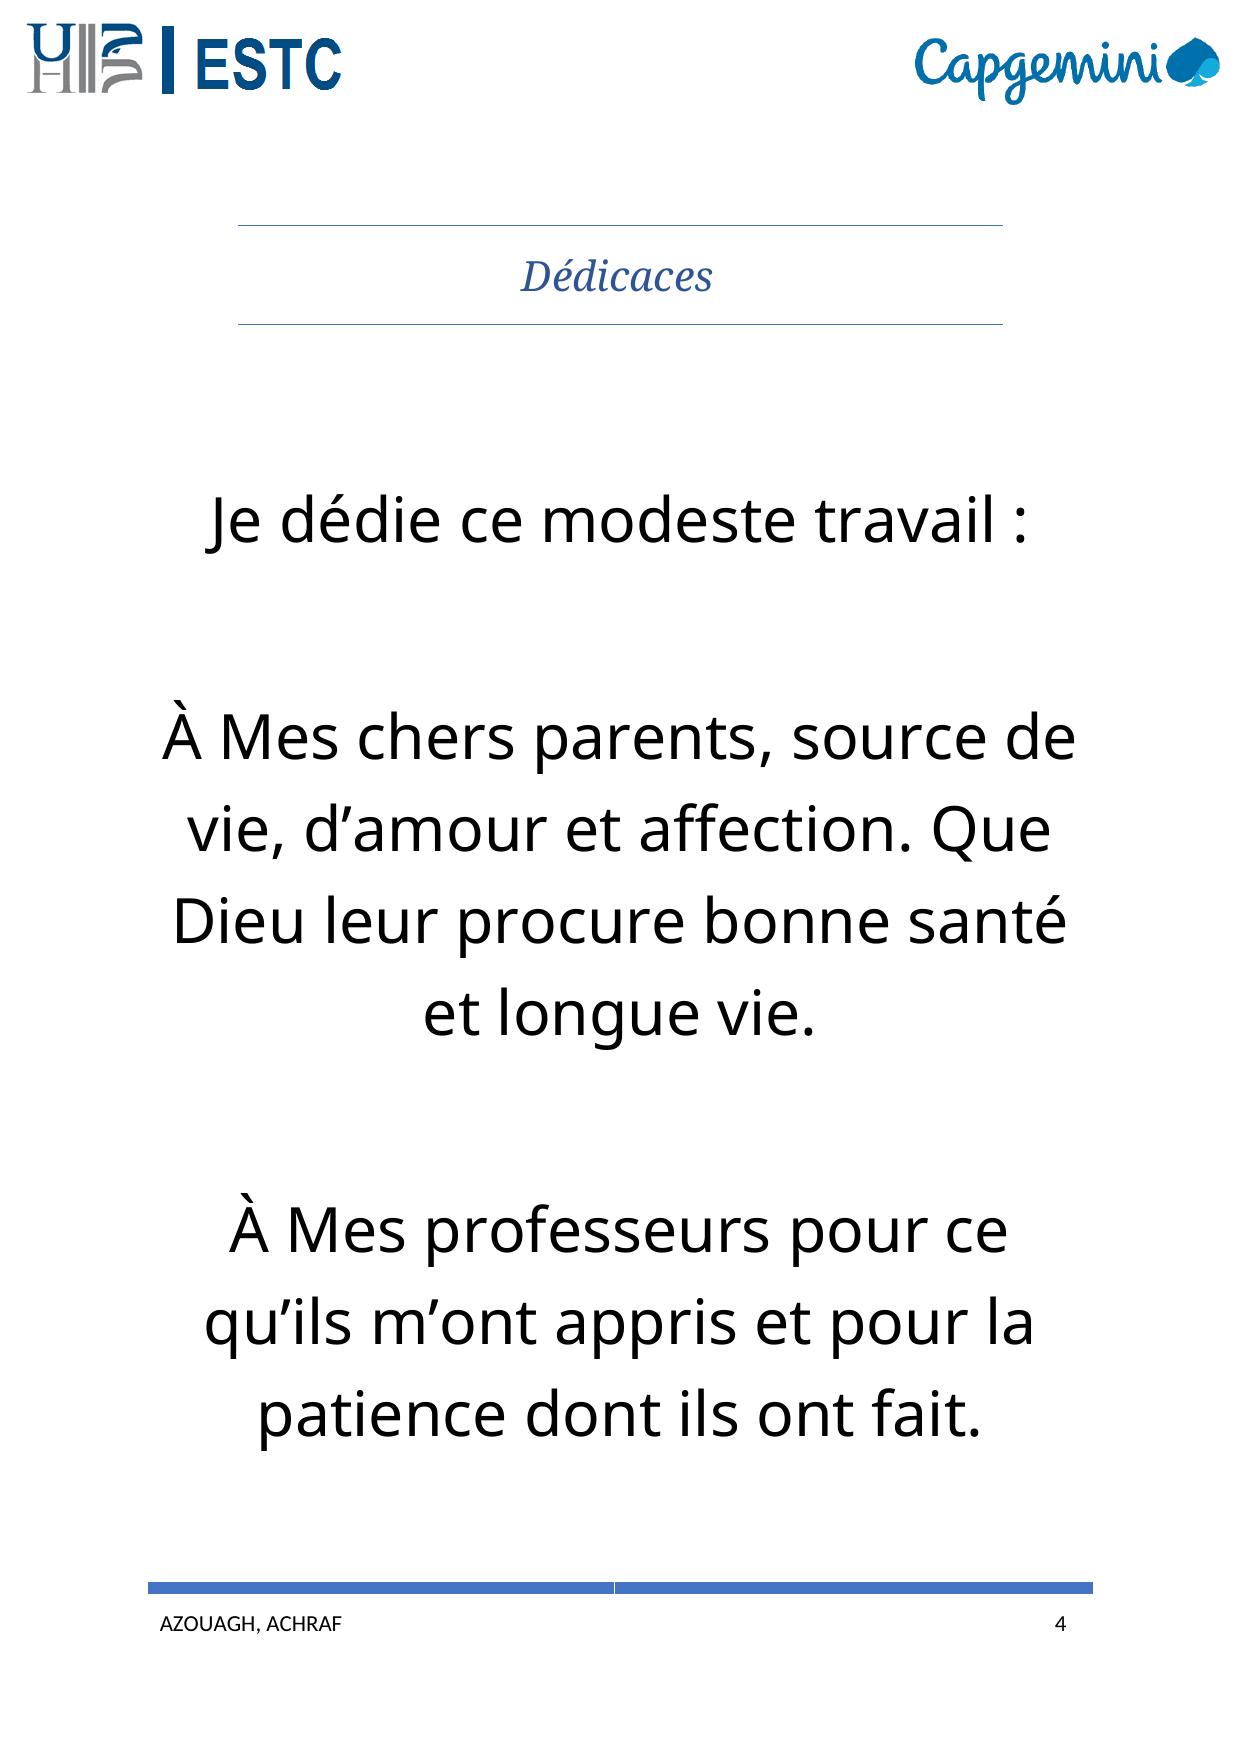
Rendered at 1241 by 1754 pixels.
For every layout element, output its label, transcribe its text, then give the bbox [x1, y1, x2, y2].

text Dédicaces [238, 226, 1003, 324]
text À Mes chers parents, source de vie, d’amour et affection. Que Dieu leur procure bonne santé et longue vie. [148, 693, 1093, 1053]
text Je dédie ce modeste travail : [148, 476, 1093, 561]
picture [21, 16, 351, 112]
text À Mes professeurs pour ce qu’ils m’ont appris et pour la patience dont ils ont fait. [148, 1185, 1093, 1454]
picture [915, 37, 1221, 105]
